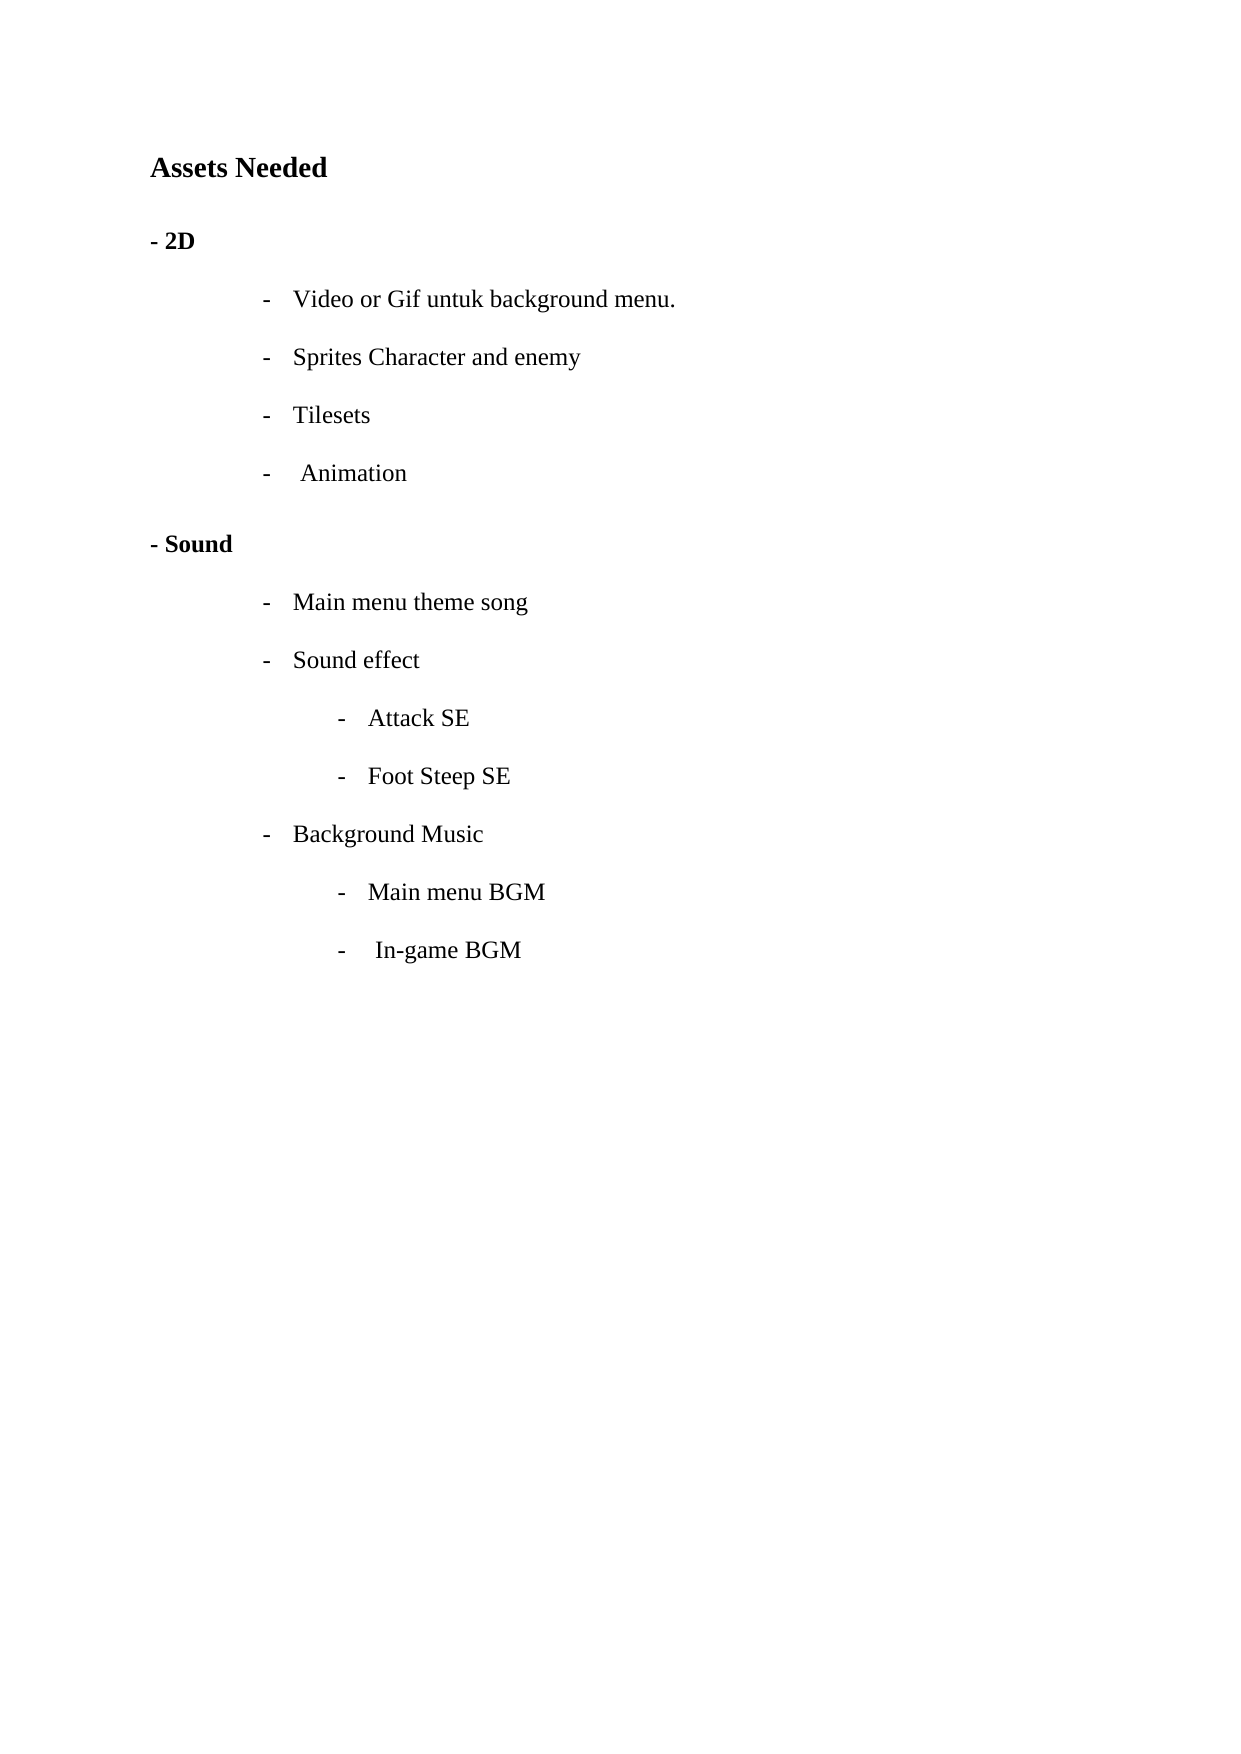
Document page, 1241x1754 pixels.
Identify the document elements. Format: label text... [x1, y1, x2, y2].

text - Sprites Character and enemy [262, 342, 1090, 371]
subtitle - 2D [150, 226, 1090, 255]
text - Foot Steep SE [337, 761, 1090, 789]
text - Animation [262, 458, 1090, 487]
text - Main menu BGM [337, 877, 1090, 906]
text - Sound effect [262, 645, 1090, 673]
text - Background Music [262, 819, 1090, 847]
text - Tilesets [262, 400, 1090, 429]
subtitle - Sound [150, 529, 1090, 557]
text - Video or Gif untuk background menu. [262, 284, 1090, 313]
text - In-game BGM [337, 935, 1090, 963]
text - Attack SE [337, 703, 1090, 731]
text - Main menu theme song [262, 587, 1090, 615]
subtitle Assets Needed [150, 150, 1090, 183]
